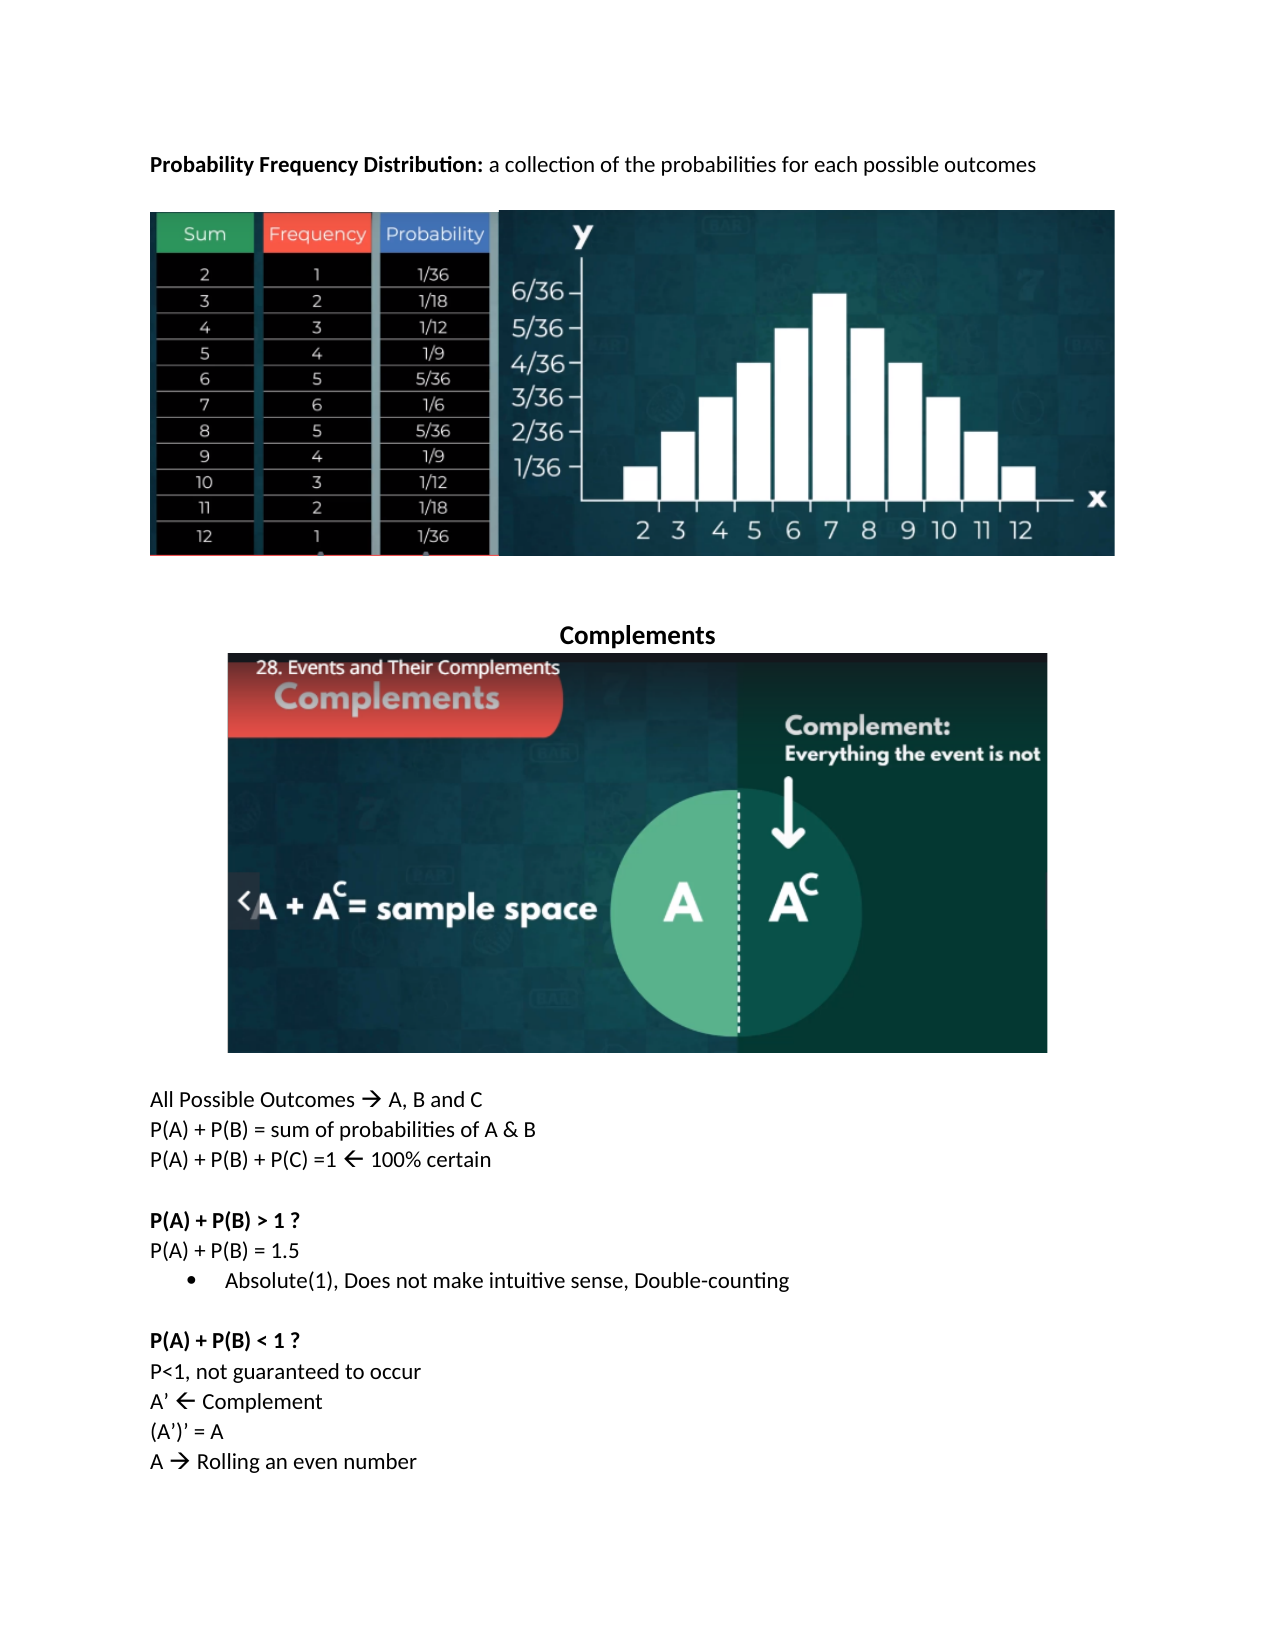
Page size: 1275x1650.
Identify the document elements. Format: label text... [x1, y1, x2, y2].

text (A’)’ = A [150, 1417, 1125, 1445]
text A’ Complement [150, 1387, 1125, 1415]
text A Rolling an even number [150, 1447, 1125, 1475]
text P(A) + P(B) + P(C) =1 100% certain [150, 1145, 1125, 1173]
text P(A) + P(B) = 1.5 [150, 1236, 1125, 1264]
list Absolute(1), Does not make intuitive sense, Double-counting [187, 1266, 1125, 1294]
text P(A) + P(B) < 1 ? [150, 1327, 1125, 1354]
picture [150, 210, 1115, 556]
picture [227, 653, 1048, 1053]
text P<1, not guaranteed to occur [150, 1357, 1125, 1385]
text Complements [150, 618, 1125, 651]
text P(A) + P(B) = sum of probabilities of A & B [150, 1115, 1125, 1143]
text All Possible Outcomes A, B and C [150, 1085, 1125, 1113]
text P(A) + P(B) > 1 ? [150, 1206, 1125, 1234]
text Probability Frequency Distribution: a collection of the probabilities for each possible outcomes [150, 150, 1125, 178]
